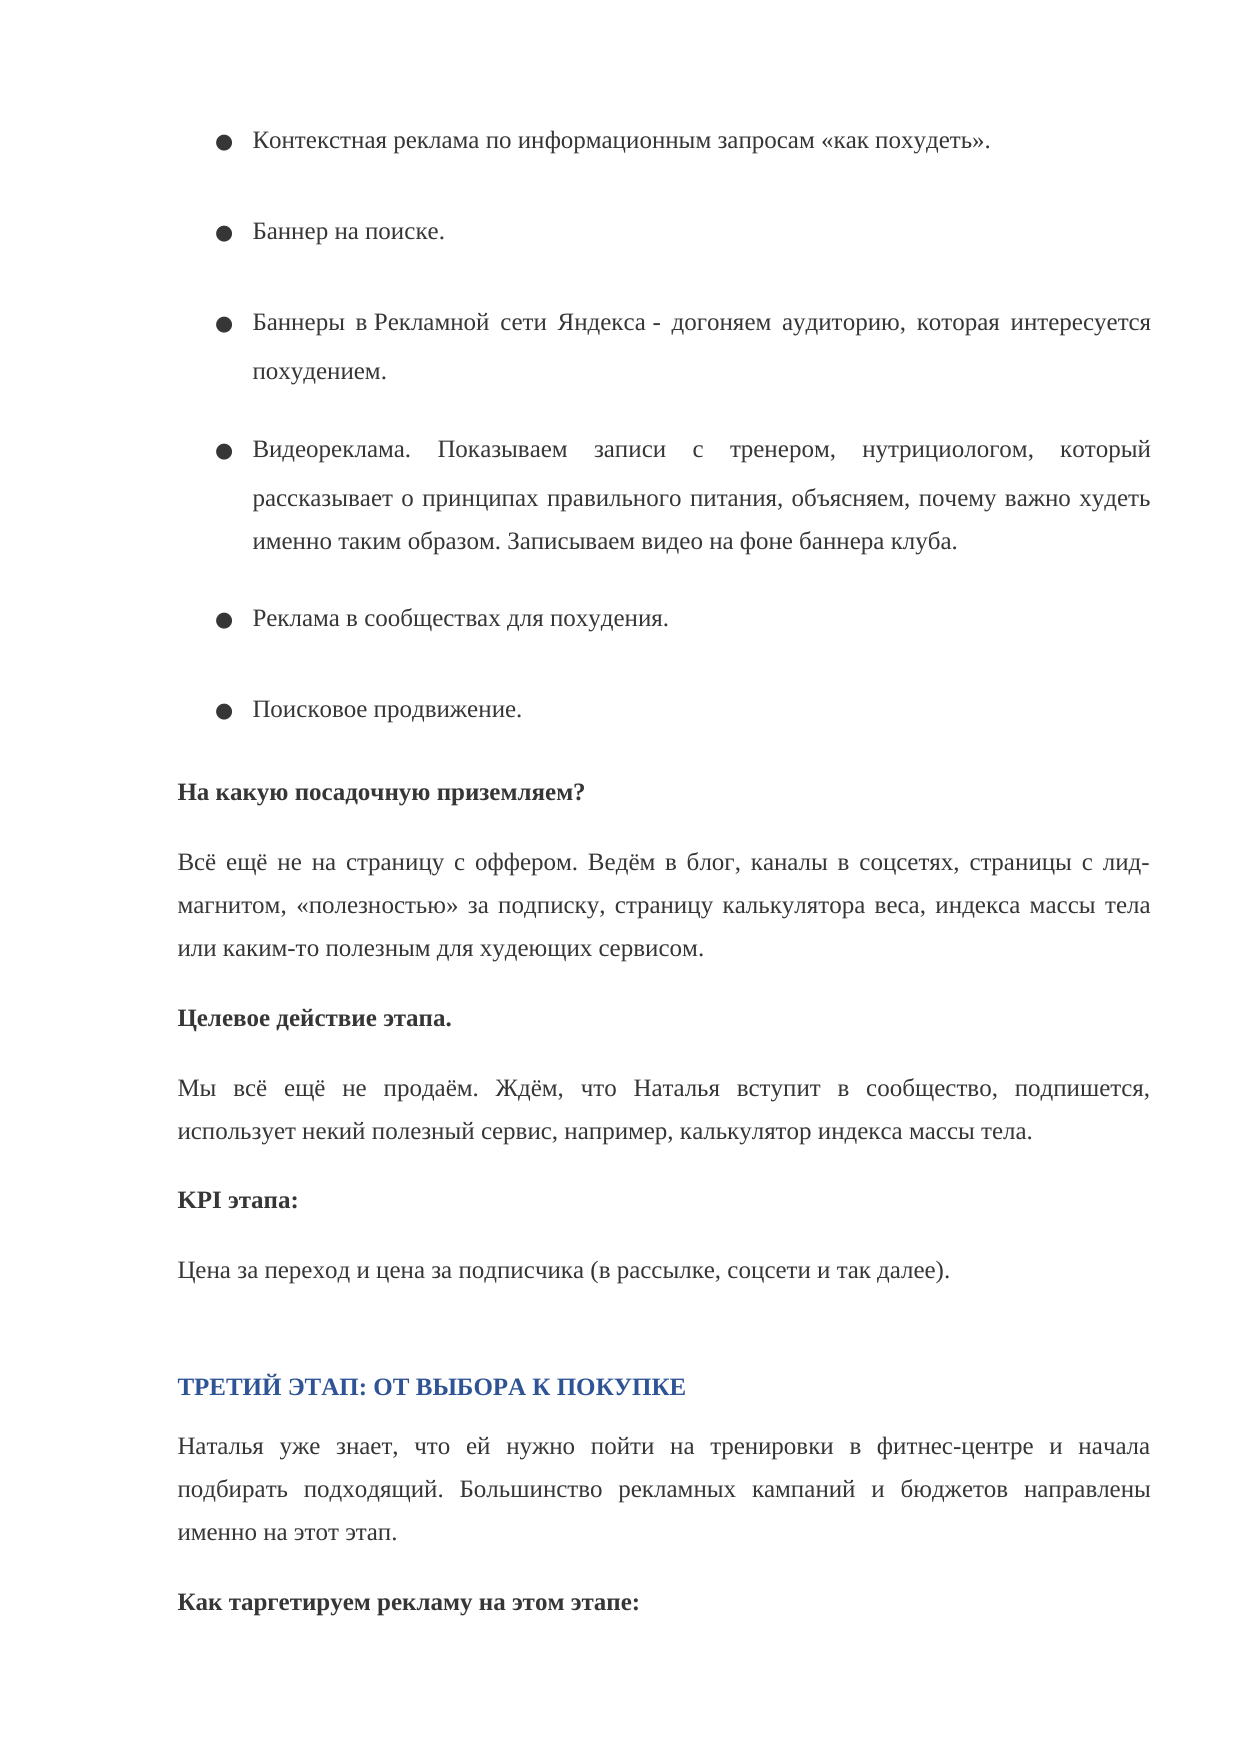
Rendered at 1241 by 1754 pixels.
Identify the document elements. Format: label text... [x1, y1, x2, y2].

list Баннер на поиске. [215, 209, 1152, 251]
list Баннеры в Рекламной сети Яндекса - догоняем аудиторию, которая интересуется похудением. [215, 299, 1152, 385]
text Целевое действие этапа. [177, 1003, 1152, 1032]
text KPI этапа: [177, 1185, 1152, 1214]
list Контекстная реклама по информационным запросам «как похудеть». [215, 118, 1152, 161]
text Как таргетируем рекламу на этом этапе: [177, 1587, 1152, 1616]
text Цена за переход и цена за подписчика (в рассылке, соцсети и так далее). [177, 1255, 1152, 1284]
subtitle ТРЕТИЙ ЭТАП: ОТ ВЫБОРА К ПОКУПКЕ [177, 1372, 1152, 1401]
list Реклама в сообществах для похудения. [215, 596, 1152, 639]
list Видеореклама. Показываем записи с тренером, нутрициологом, который рассказывает о принципах правильного питания, объясняем, почему важно худеть именно таким образом. Записываем видео на фоне баннера клуба. [215, 426, 1152, 555]
text Всё ещё не на страницу с оффером. Ведём в блог, каналы в соцсетях, страницы с лид-магнитом, «полезностью» за подписку, страницу калькулятора веса, индекса массы тела или каким-то полезным для худеющих сервисом. [177, 847, 1152, 962]
text Мы всё ещё не продаём. Ждём, что Наталья вступит в сообщество, подпишется, использует некий полезный сервис, например, калькулятор индекса массы тела. [177, 1073, 1152, 1144]
text Наталья уже знает, что ей нужно пойти на тренировки в фитнес-центре и начала подбирать подходящий. Большинство рекламных кампаний и бюджетов направлены именно на этот этап. [177, 1431, 1152, 1546]
list Поисковое продвижение. [215, 687, 1152, 729]
text На какую посадочную приземляем? [177, 777, 1152, 806]
